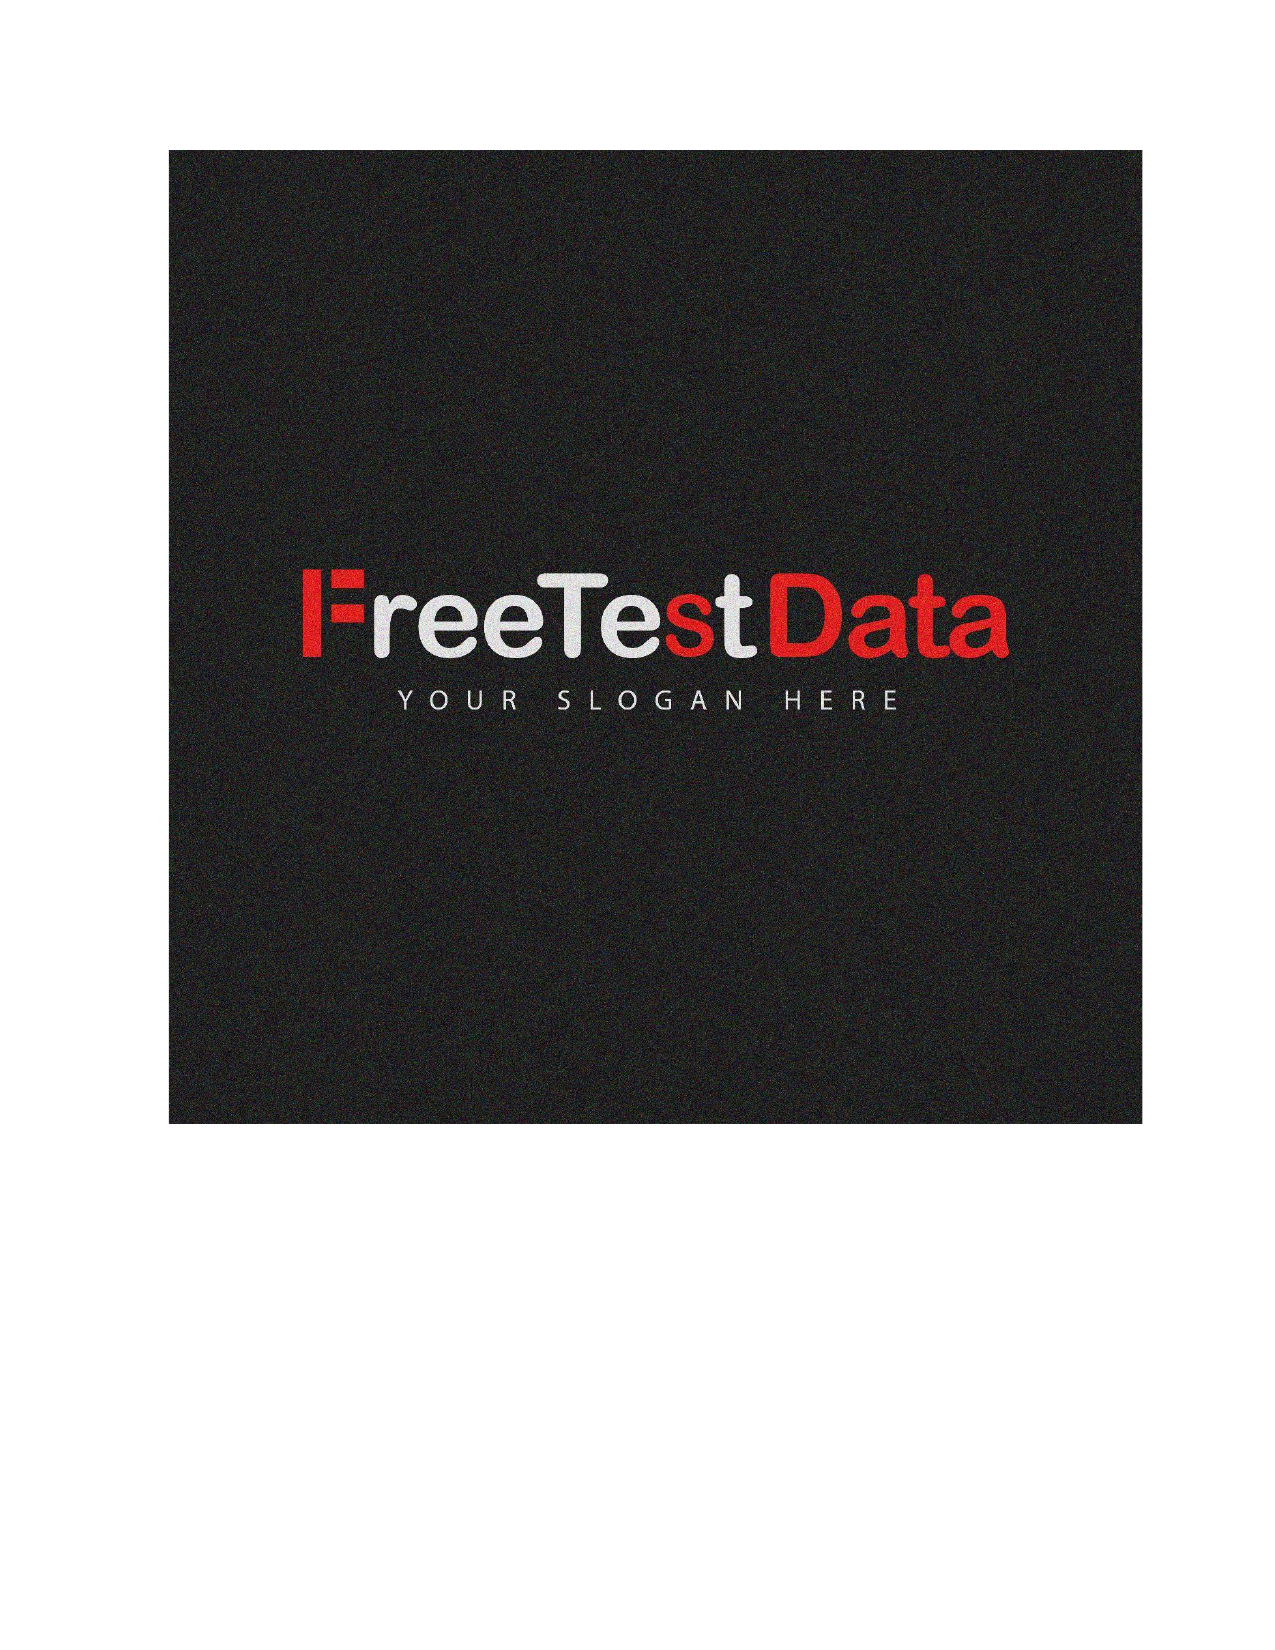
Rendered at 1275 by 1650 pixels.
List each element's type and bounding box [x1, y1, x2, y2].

picture [168, 150, 1143, 1124]
